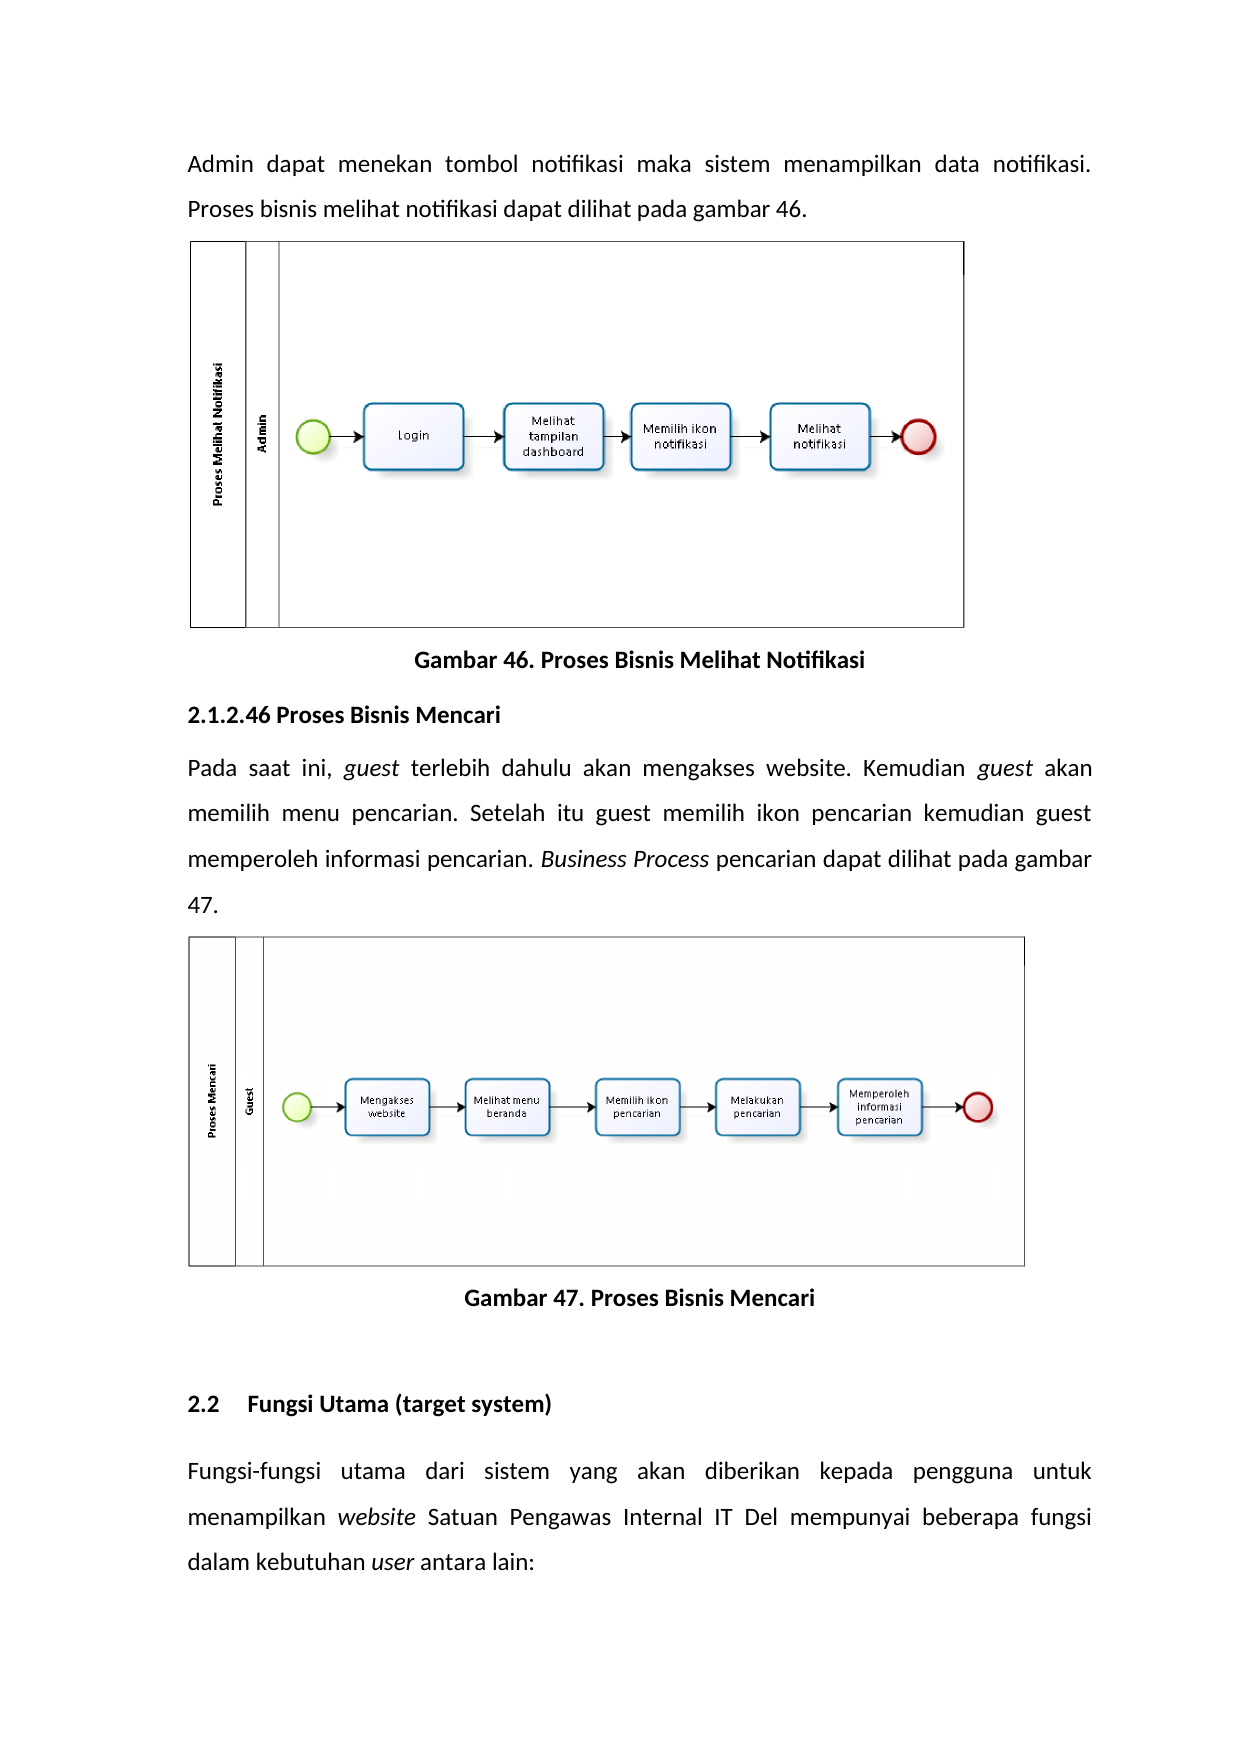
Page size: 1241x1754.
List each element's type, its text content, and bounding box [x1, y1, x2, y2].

text Gambar 47. Proses Bisnis Mencari [187, 1282, 1092, 1312]
subtitle 2.1.2.46 Proses Bisnis Mencari [187, 700, 1092, 730]
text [187, 148, 1092, 224]
subtitle Fungsi Utama (target system) [187, 1388, 1092, 1419]
picture [187, 934, 1026, 1268]
picture [187, 239, 969, 630]
text Pada saat ini, guest terlebih dahulu akan mengakses website. Kemudian guest akan memilih menu pencarian. Setelah itu guest memilih ikon pencarian kemudian guest memperoleh informasi pencarian. Business Process pencarian dapat dilihat pada gambar 47. [187, 752, 1092, 919]
text Fungsi-fungsi utama dari sistem yang akan diberikan kepada pengguna untuk menampilkan website Satuan Pengawas Internal IT Del mempunyai beberapa fungsi dalam kebutuhan user antara lain: [187, 1455, 1092, 1577]
text Gambar 46. Proses Bisnis Melihat Notifikasi [187, 644, 1092, 675]
